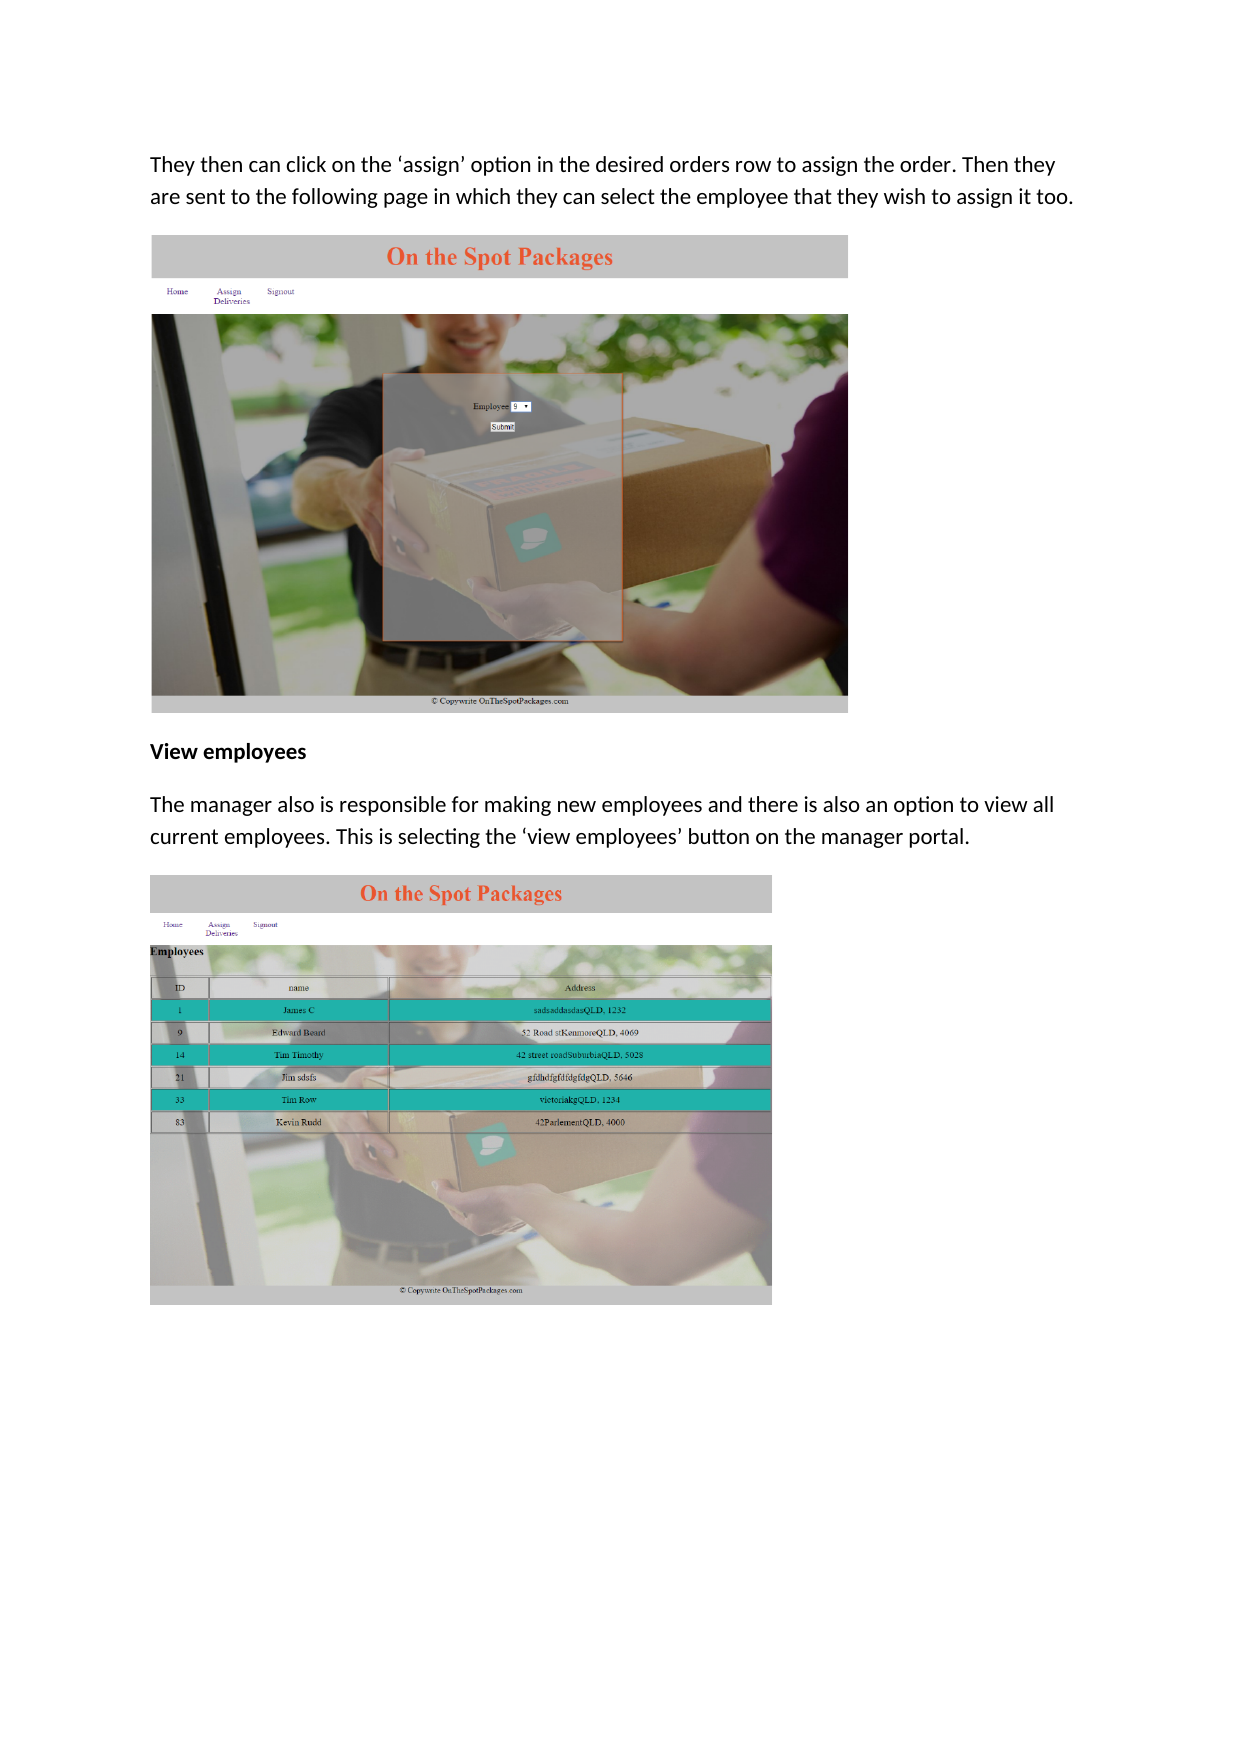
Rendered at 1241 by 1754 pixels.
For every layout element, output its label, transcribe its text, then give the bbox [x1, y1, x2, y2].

text They then can click on the ‘assign’ option in the desired orders row to assign the order. Then they are sent to the following page in which they can select the employee that they wish to assign it too. [150, 150, 1090, 210]
picture [150, 875, 773, 1305]
picture [150, 235, 849, 713]
text The manager also is responsible for making new employees and there is also an option to view all current employees. This is selecting the ‘view employees’ button on the manager portal. [150, 790, 1090, 851]
text View employees [150, 737, 1090, 765]
